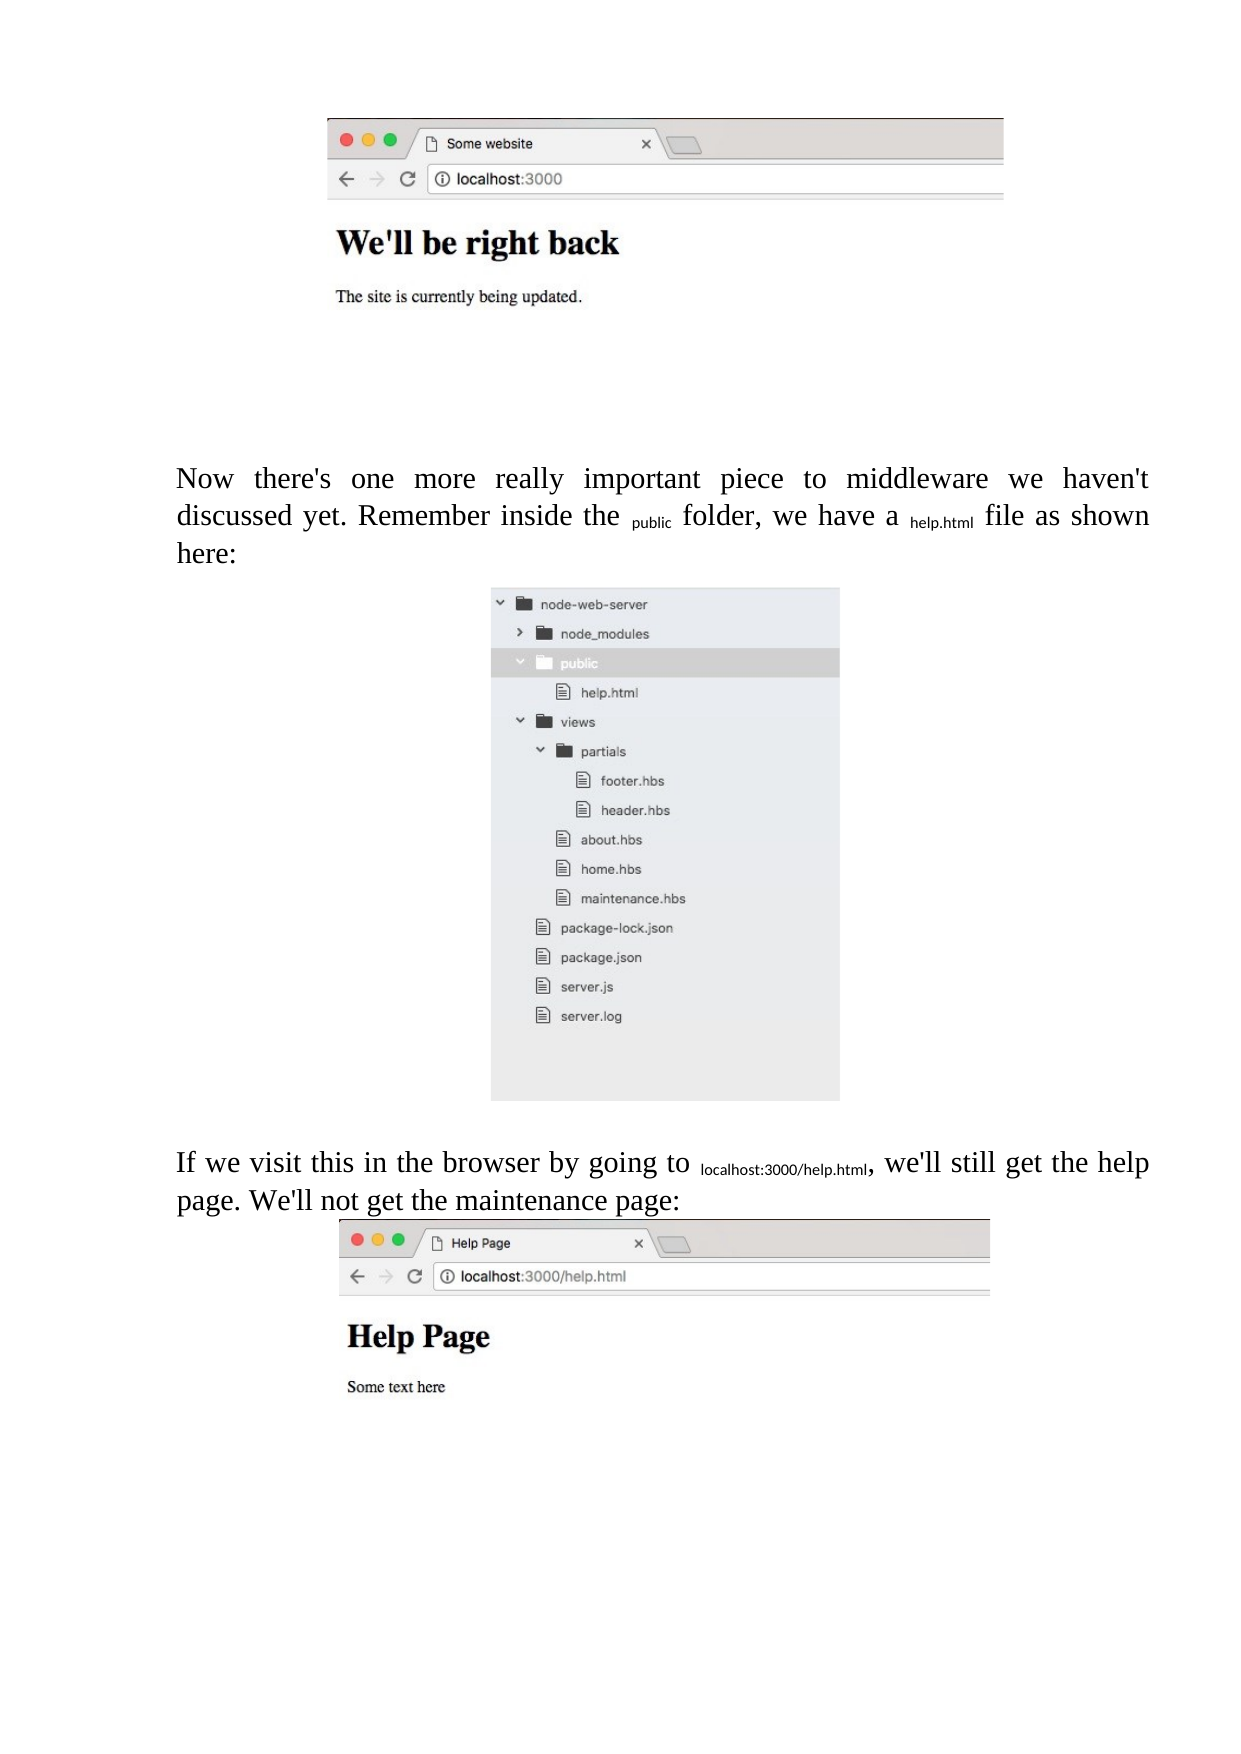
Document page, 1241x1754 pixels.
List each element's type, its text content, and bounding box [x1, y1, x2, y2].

picture [339, 1219, 991, 1541]
picture [327, 118, 1004, 420]
picture [490, 587, 841, 1101]
text Now there's one more really important piece to middleware we haven't discussed yet. Remember inside the public folder, we have a help.html file as shown here: [176, 460, 1150, 570]
text If we visit this in the browser by going to localhost:3000/help.html, we'll still get the help page. We'll not get the maintenance page: [176, 1144, 1150, 1216]
